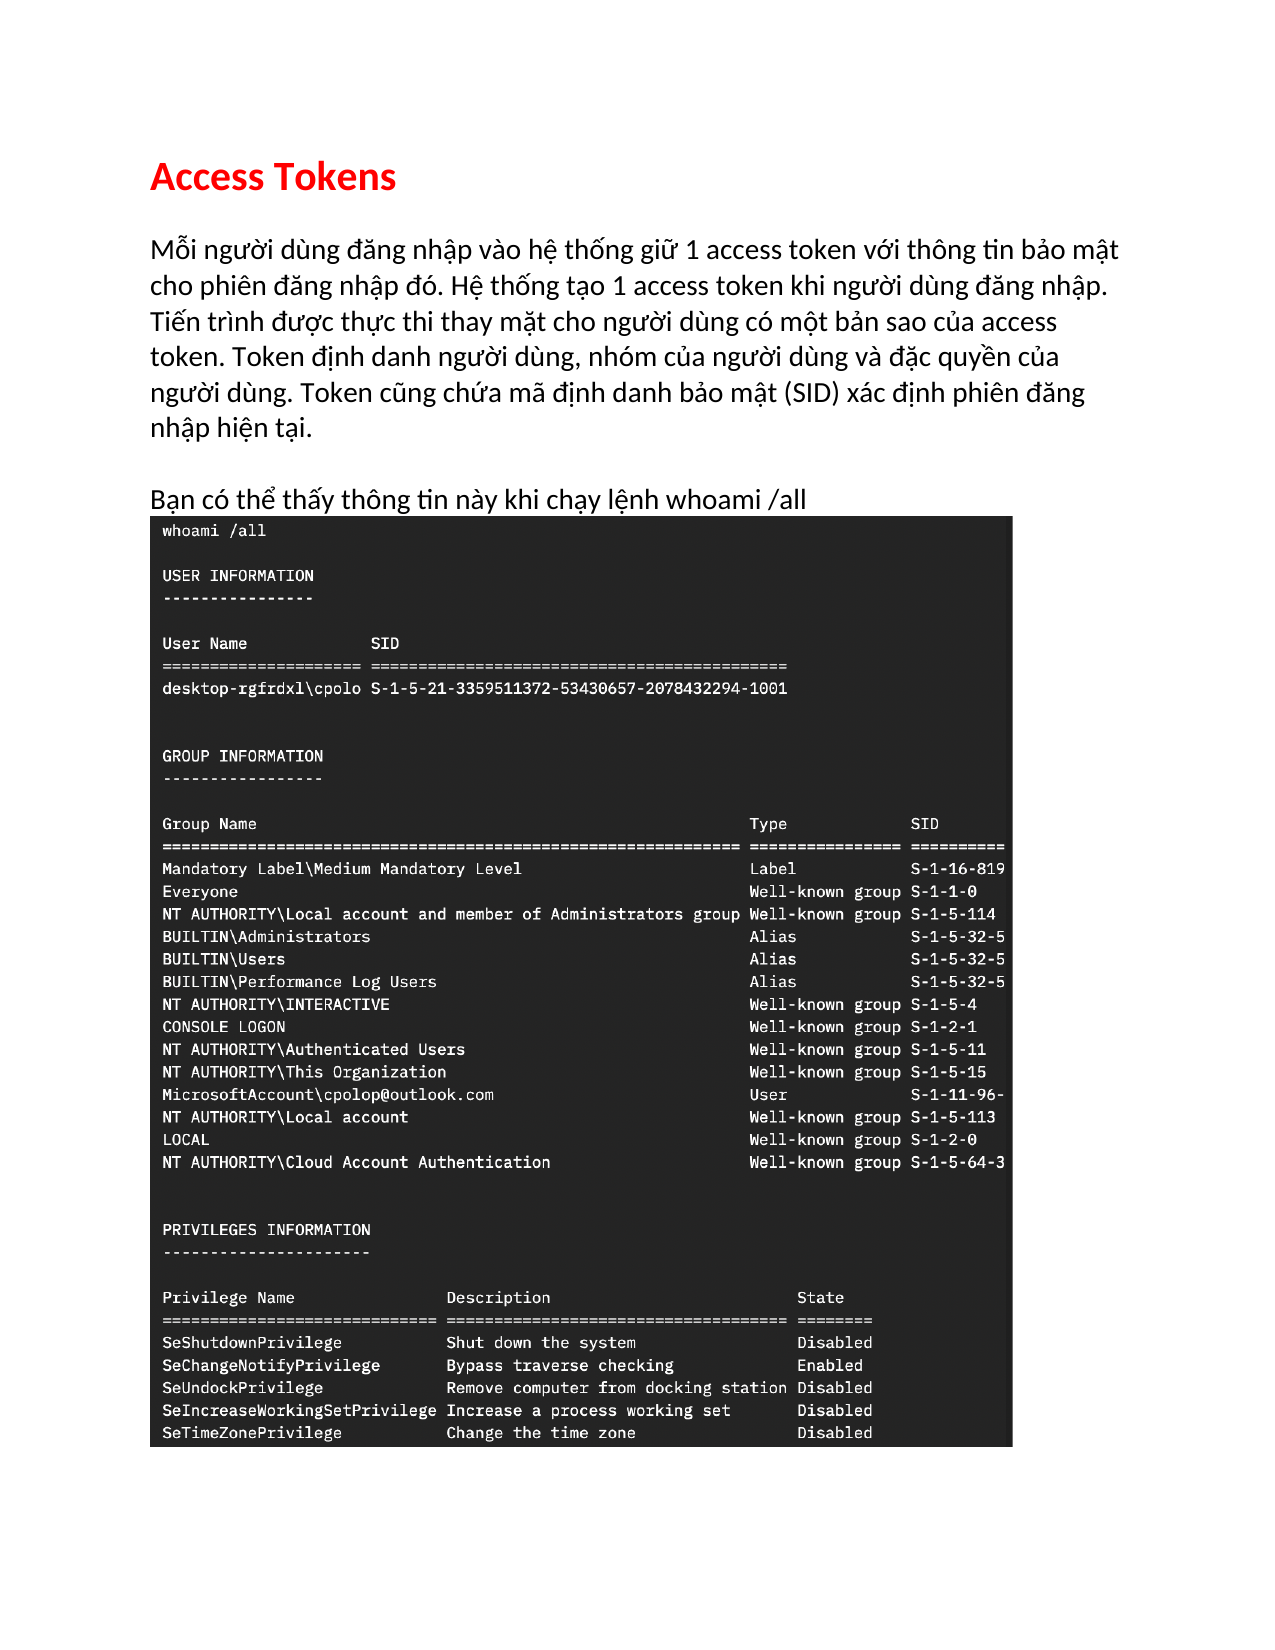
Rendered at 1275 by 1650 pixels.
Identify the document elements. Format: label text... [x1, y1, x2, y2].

picture [150, 516, 1013, 1447]
text Bạn có thể thấy thông tin này khi chạy lệnh whoami /all [150, 481, 1125, 516]
text Access Tokens [150, 150, 1125, 201]
text Mỗi người dùng đăng nhập vào hệ thống giữ 1 access token với thông tin bảo mật cho phiên đăng nhập đó. Hệ thống tạo 1 access token khi người dùng đăng nhập. Tiến trình được thực thi thay mặt cho người dùng có một bản sao của access token. Token định danh người dùng, nhóm của người dùng và đặc quyền của người dùng. Token cũng chứa mã định danh bảo mật (SID) xác định phiên đăng nhập hiện tại. [150, 231, 1125, 445]
